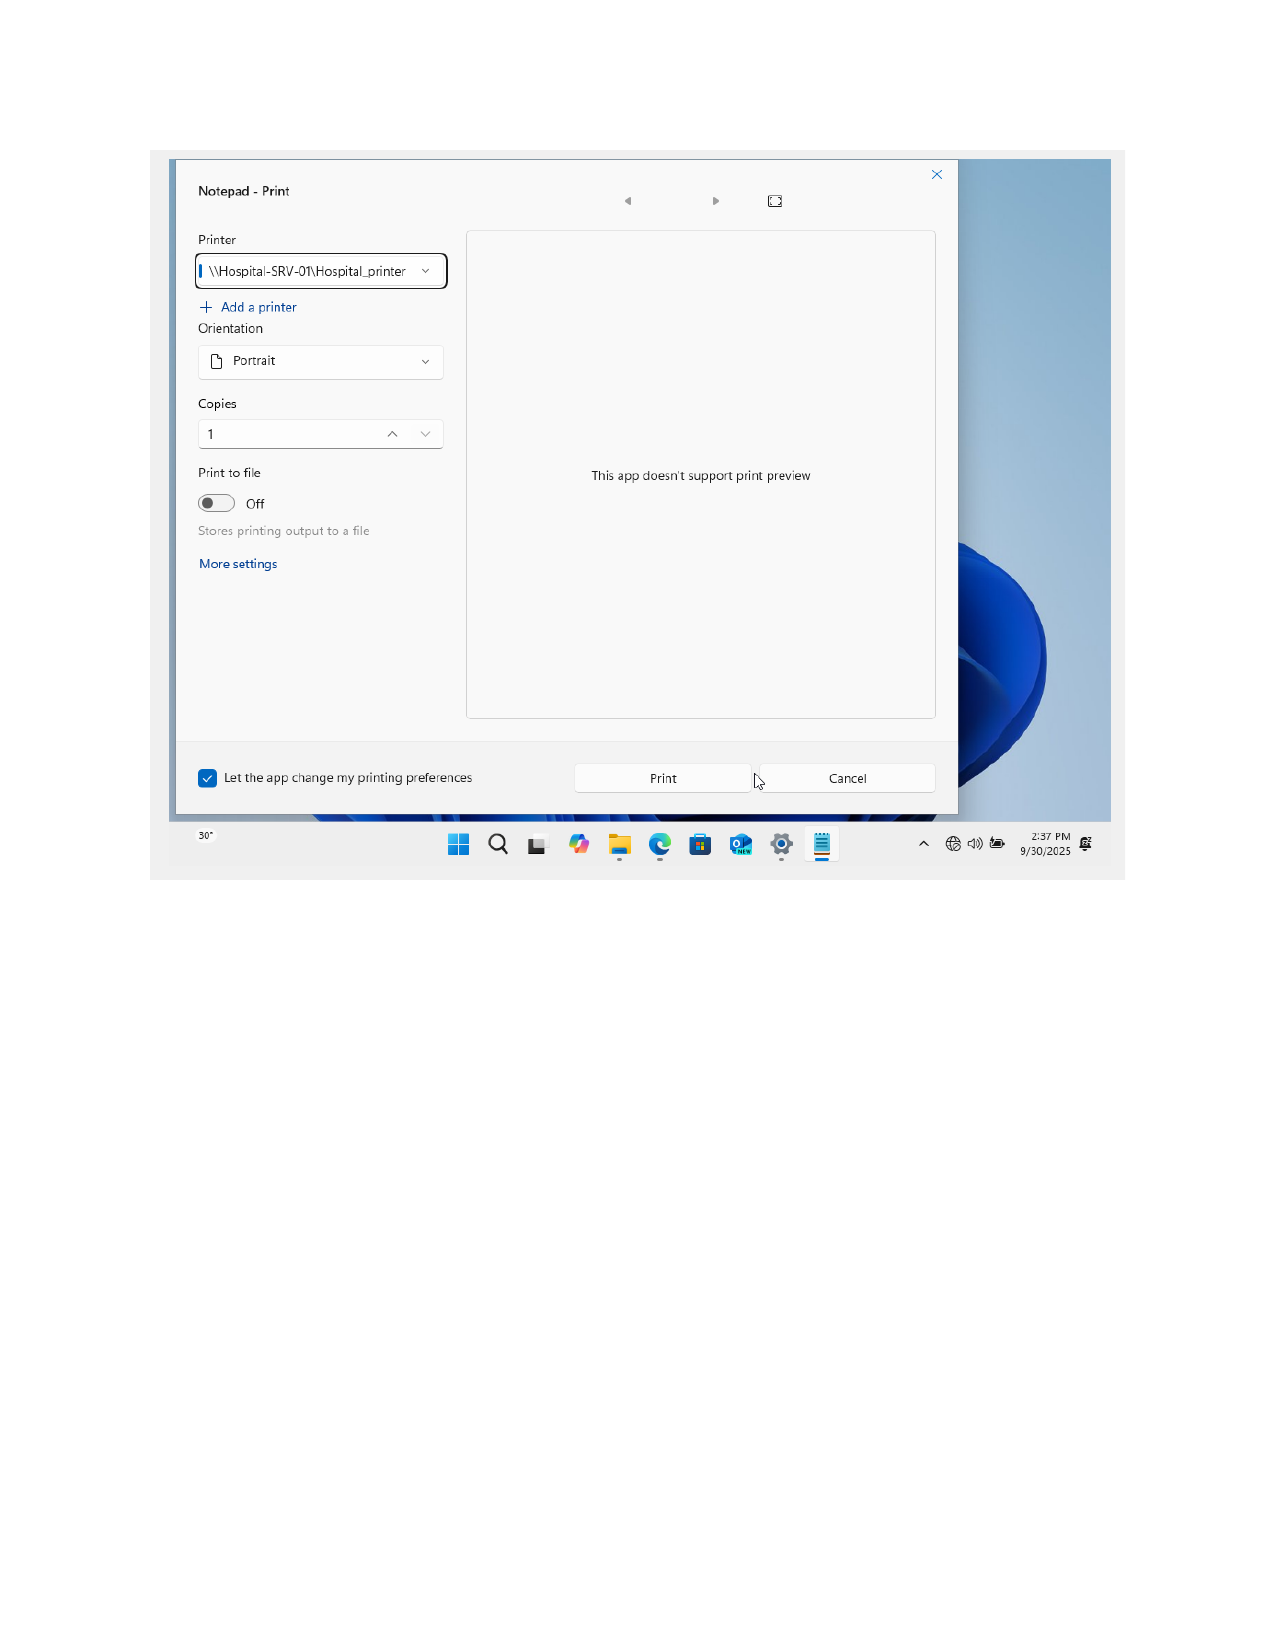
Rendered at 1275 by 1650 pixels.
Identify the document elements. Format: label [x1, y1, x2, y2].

picture [150, 150, 1125, 880]
